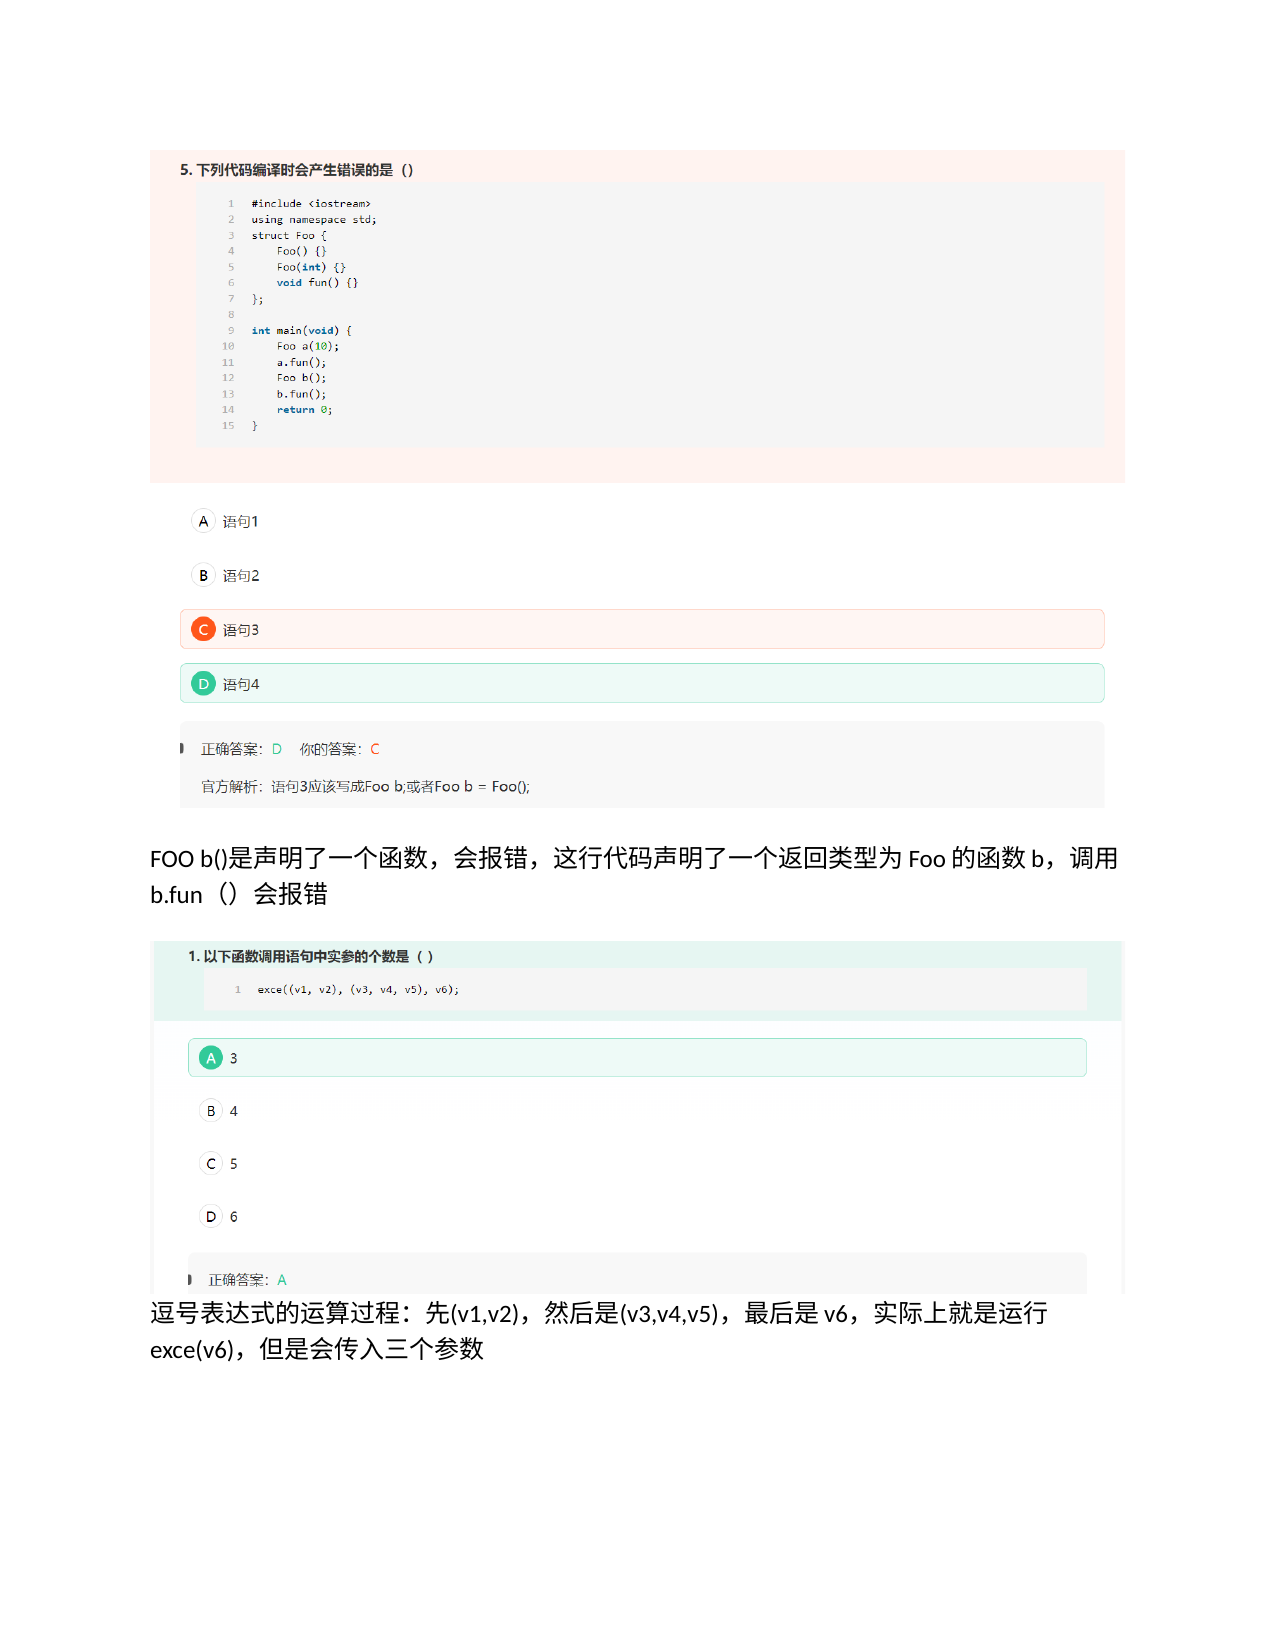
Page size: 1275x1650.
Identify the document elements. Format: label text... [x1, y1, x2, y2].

picture [150, 941, 1125, 1294]
text 逗号表达式的运算过程：先(v1,v2)，然后是(v3,v4,v5)，最后是v6，实际上就是运行exce(v6)，但是会传入三个参数 [150, 1294, 1125, 1366]
picture [150, 150, 1125, 808]
text FOO b()是声明了一个函数，会报错，这行代码声明了一个返回类型为Foo的函数b，调用b.fun（）会报错 [150, 838, 1125, 911]
